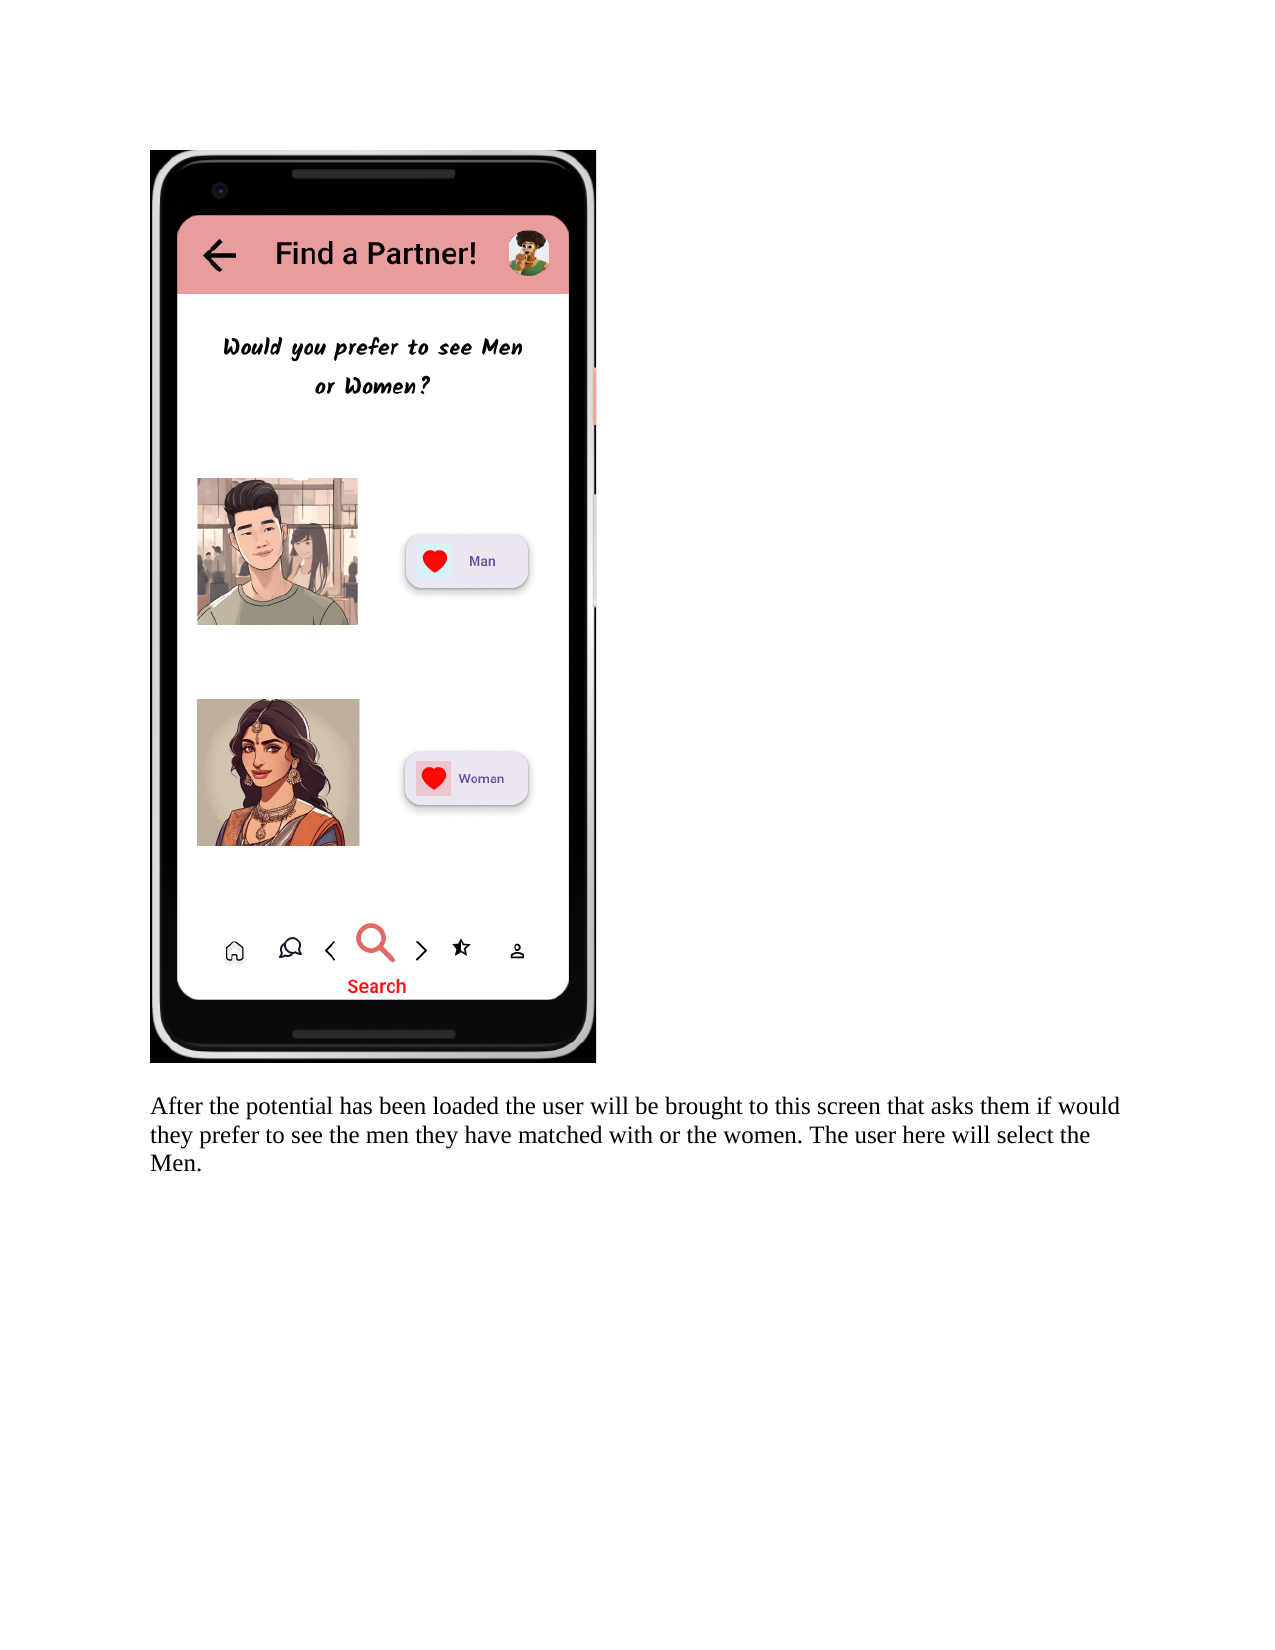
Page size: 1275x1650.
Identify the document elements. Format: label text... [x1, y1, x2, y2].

text After the potential has been loaded the user will be brought to this screen that asks them if would they prefer to see the men they have matched with or the women. The user here will select the Men. [150, 1091, 1125, 1177]
picture [150, 150, 597, 1063]
